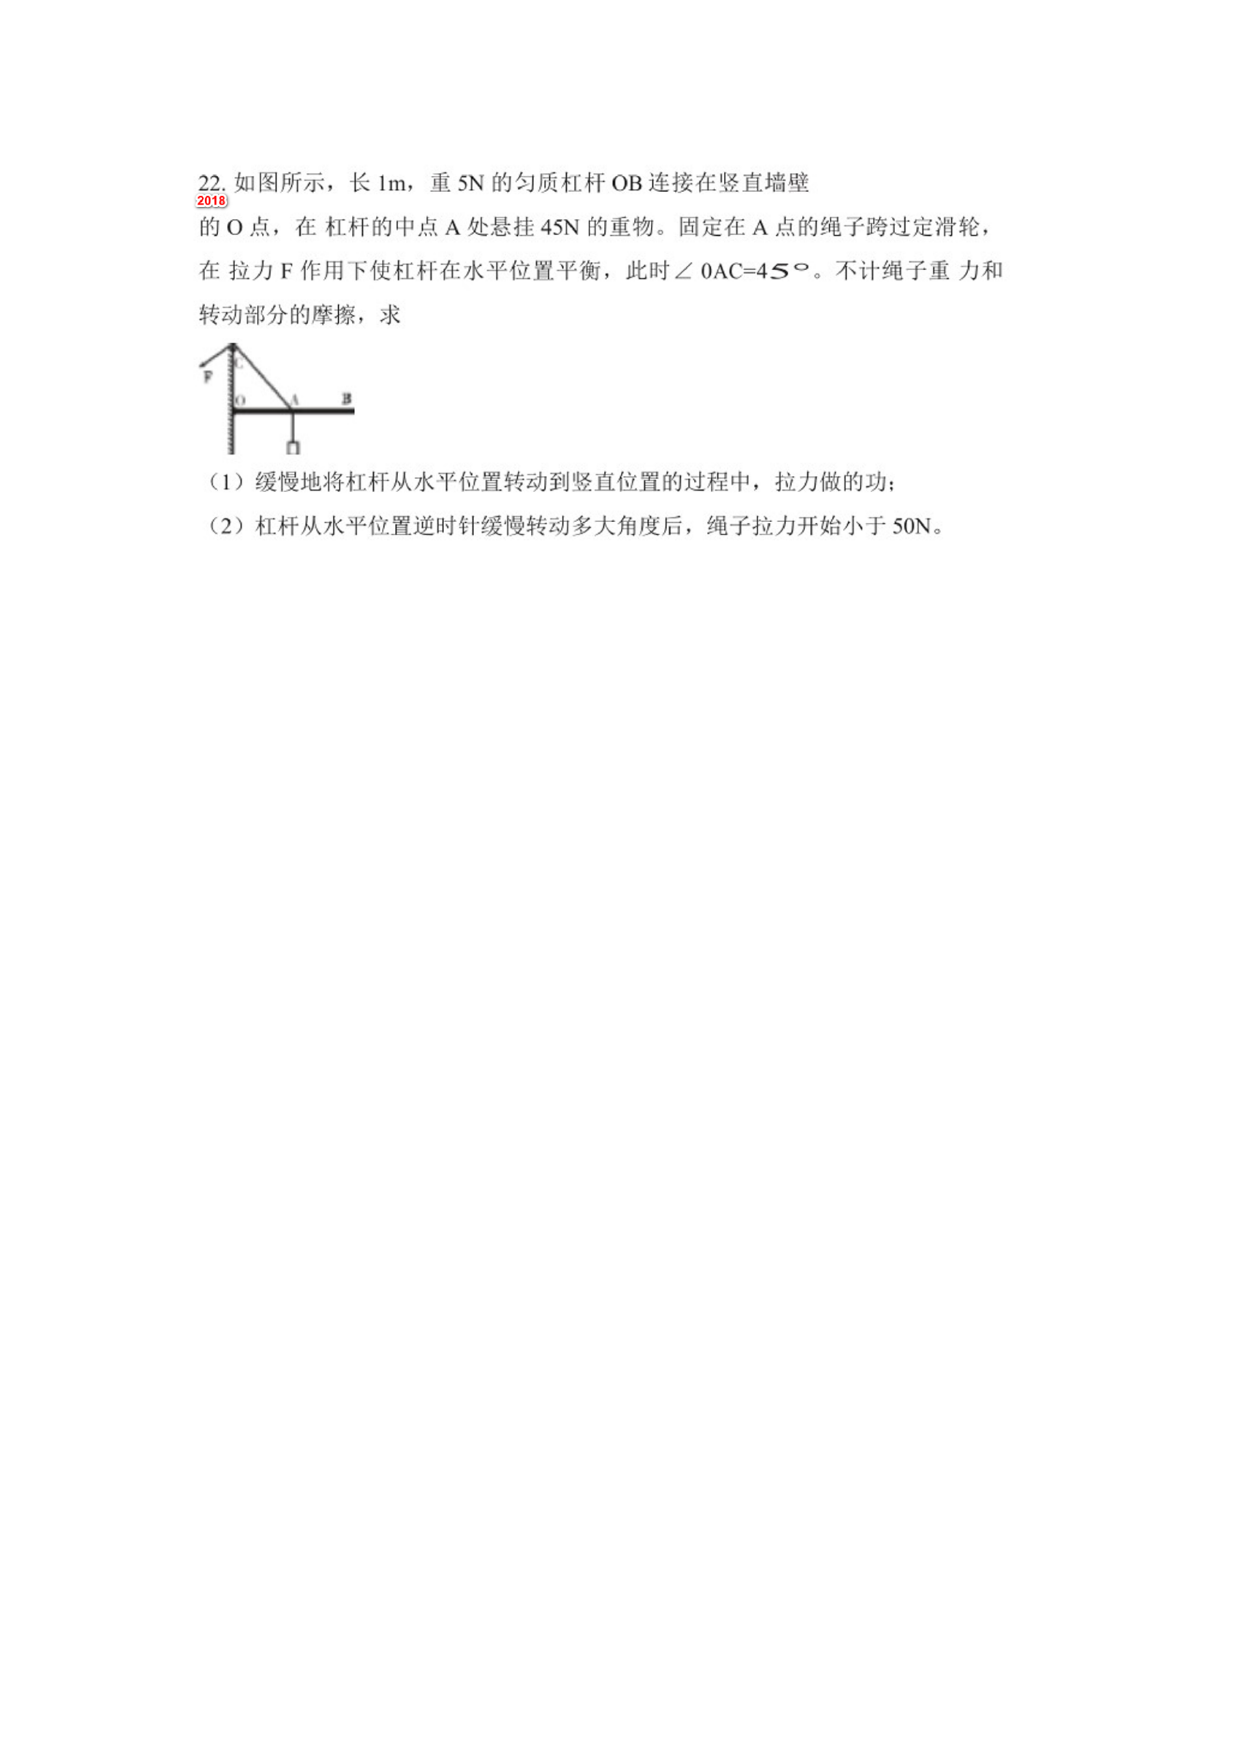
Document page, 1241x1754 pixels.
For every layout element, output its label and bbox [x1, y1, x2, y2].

picture [187, 162, 1011, 552]
